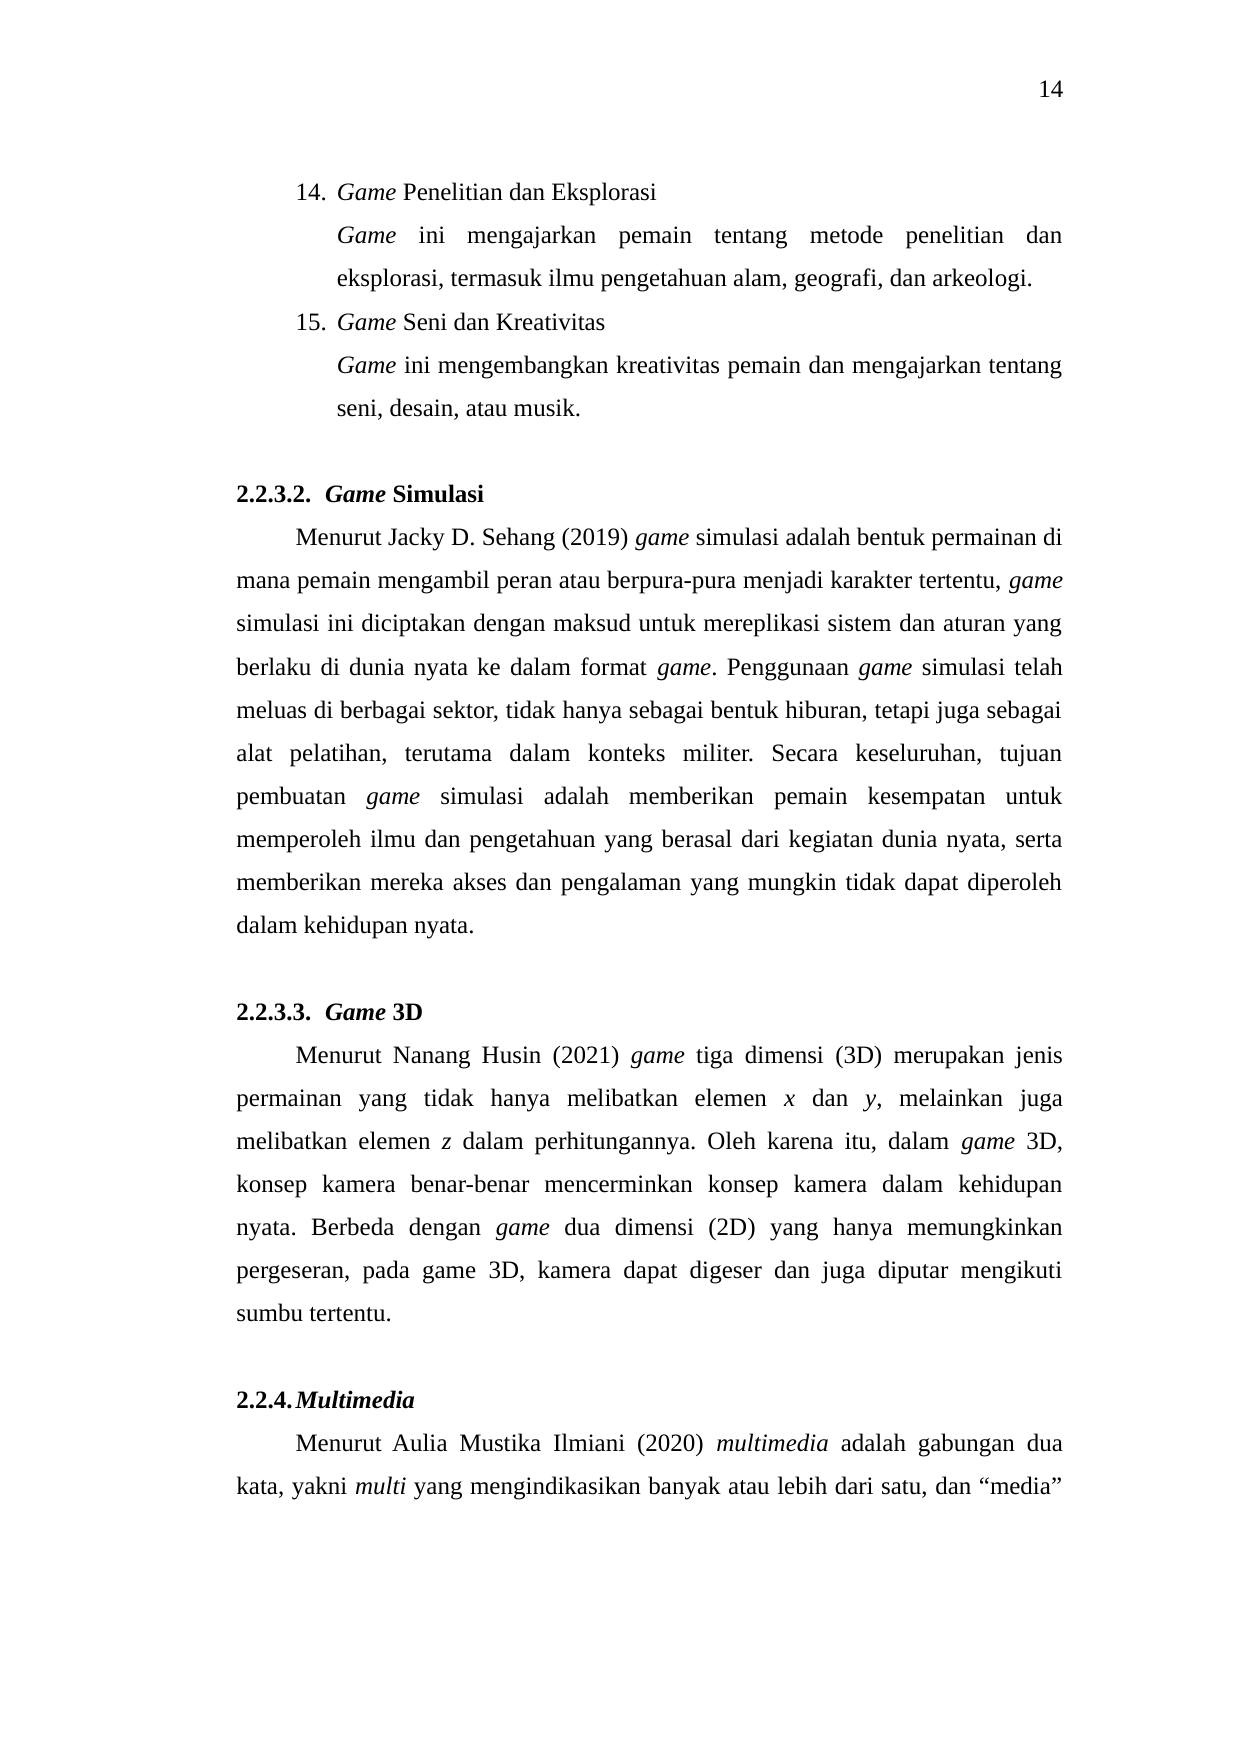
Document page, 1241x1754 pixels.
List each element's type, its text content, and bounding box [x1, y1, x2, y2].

list Game ini mengembangkan kreativitas pemain dan mengajarkan tentang seni, desain, atau musik. [337, 350, 1063, 422]
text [236, 1428, 1063, 1500]
subtitle Multimedia [236, 1385, 1063, 1413]
subtitle Game Simulasi [236, 479, 1063, 508]
subtitle Game 3D [236, 997, 1063, 1025]
text Menurut Nanang Husin (2021) game tiga dimensi (3D) merupakan jenis permainan yang tidak hanya melibatkan elemen x dan y, melainkan juga melibatkan elemen z dalam perhitungannya. Oleh karena itu, dalam game 3D, konsep kamera benar-benar mencerminkan konsep kamera dalam kehidupan nyata. Berbeda dengan game dua dimensi (2D) yang hanya memungkinkan pergeseran, pada game 3D, kamera dapat digeser dan juga diputar mengikuti sumbu tertentu. [236, 1040, 1063, 1327]
list Game ini mengajarkan pemain tentang metode penelitian dan eksplorasi, termasuk ilmu pengetahuan alam, geografi, dan arkeologi. [337, 220, 1063, 292]
list Game Seni dan Kreativitas [295, 307, 1063, 335]
text Menurut Jacky D. Sehang (2019) game simulasi adalah bentuk permainan di mana pemain mengambil peran atau berpura-pura menjadi karakter tertentu, game simulasi ini diciptakan dengan maksud untuk mereplikasi sistem dan aturan yang berlaku di dunia nyata ke dalam format game. Penggunaan game simulasi telah meluas di berbagai sektor, tidak hanya sebagai bentuk hiburan, tetapi juga sebagai alat pelatihan, terutama dalam konteks militer. Secara keseluruhan, tujuan pembuatan game simulasi adalah memberikan pemain kesempatan untuk memperoleh ilmu dan pengetahuan yang berasal dari kegiatan dunia nyata, serta memberikan mereka akses dan pengalaman yang mungkin tidak dapat diperoleh dalam kehidupan nyata. [236, 522, 1063, 939]
list Game Penelitian dan Eksplorasi [295, 177, 1063, 206]
